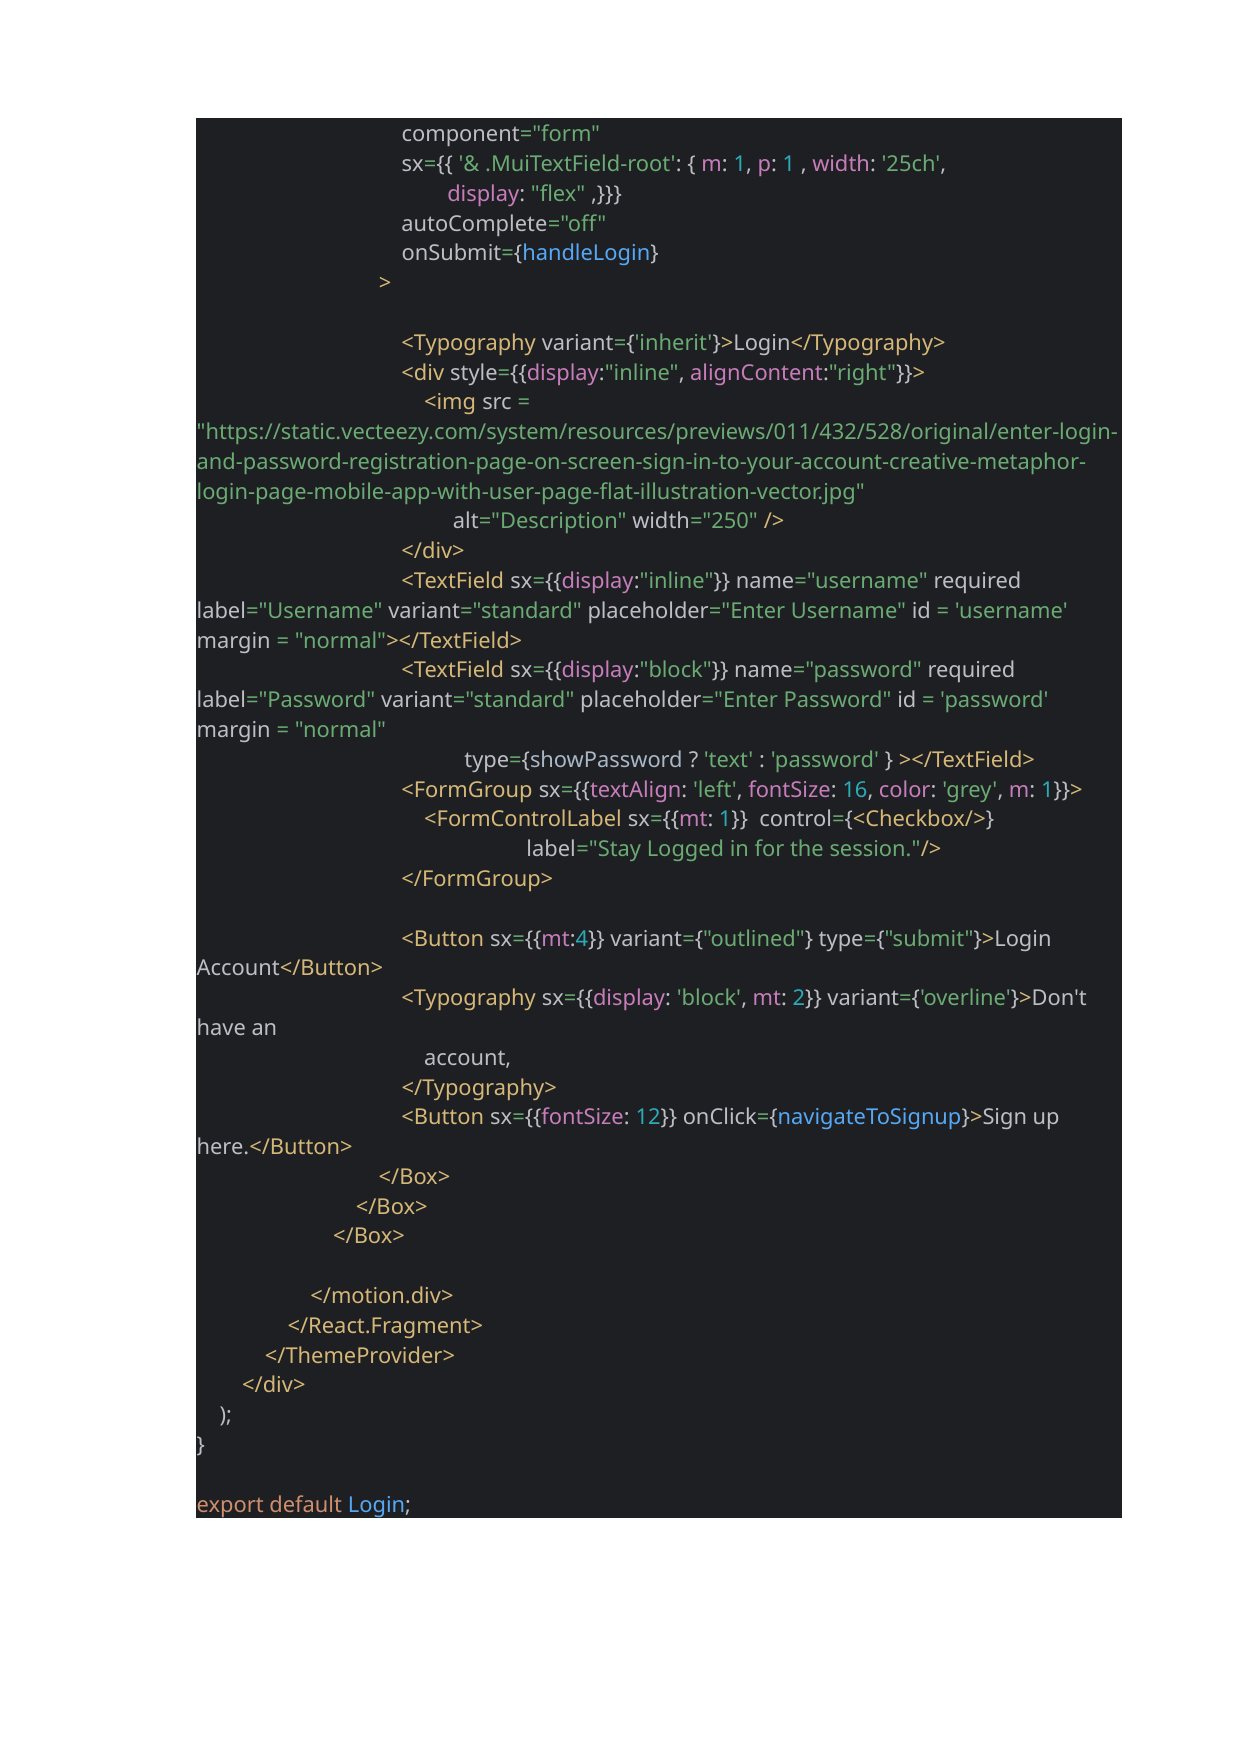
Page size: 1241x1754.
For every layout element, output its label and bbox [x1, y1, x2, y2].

text [196, 118, 1122, 1518]
